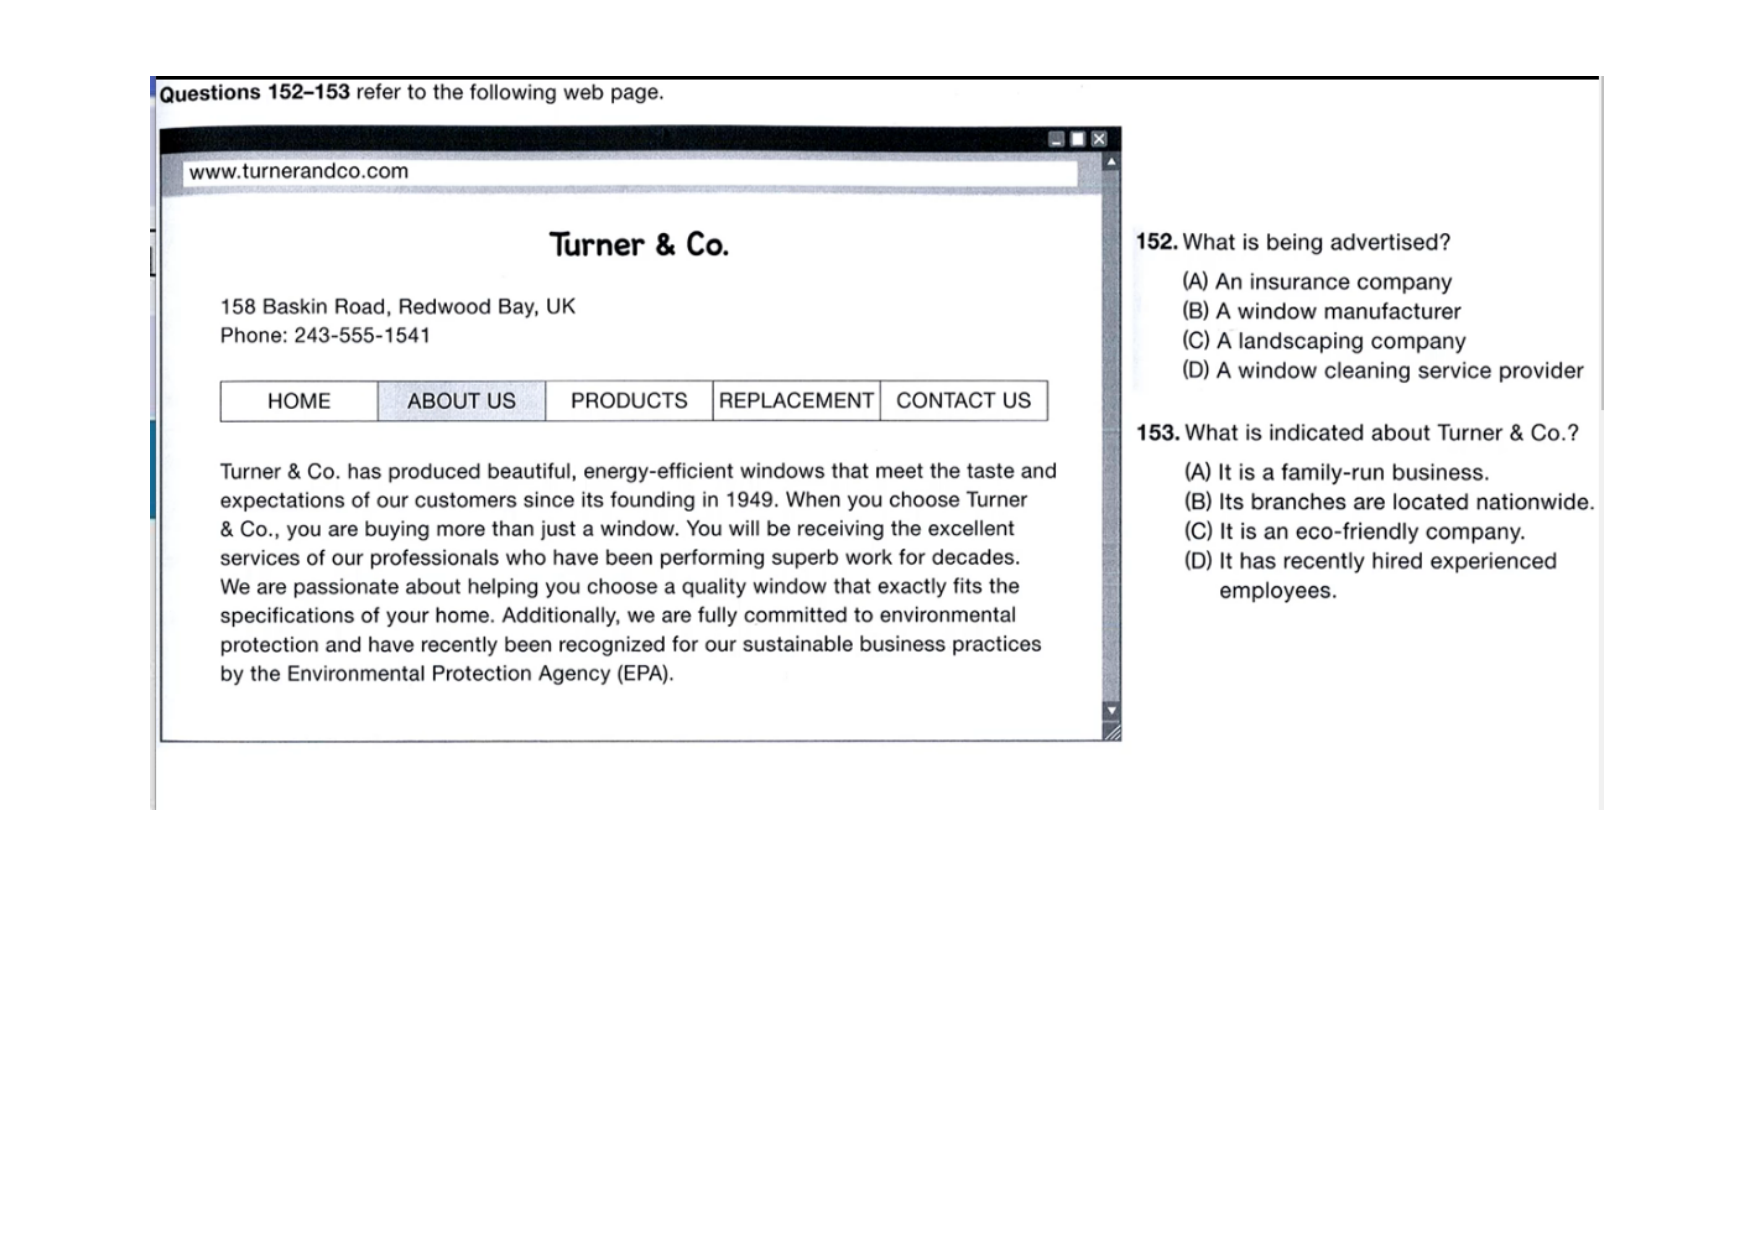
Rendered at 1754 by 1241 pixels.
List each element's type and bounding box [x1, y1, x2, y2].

picture [150, 76, 1604, 810]
